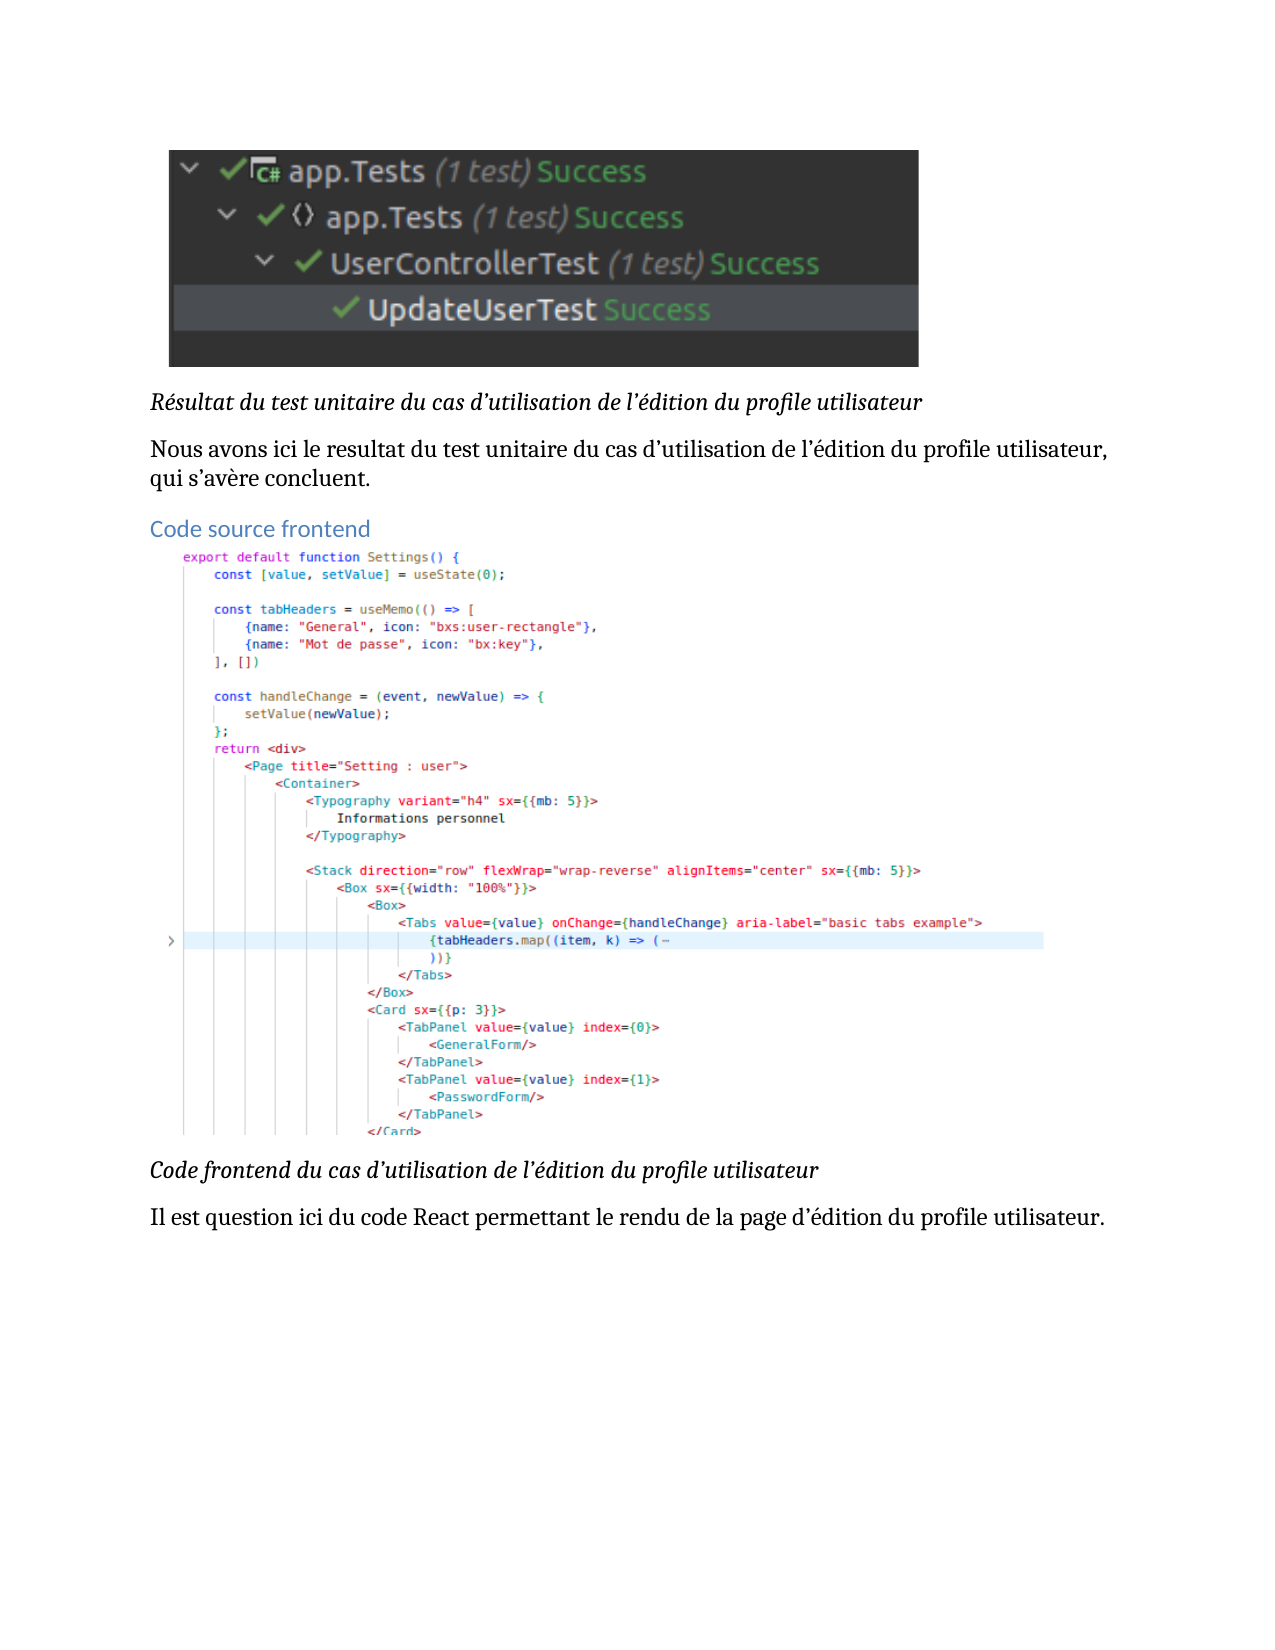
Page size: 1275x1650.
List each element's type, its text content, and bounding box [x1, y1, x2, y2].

picture [168, 150, 919, 367]
text Nous avons ici le resultat du test unitaire du cas d’utilisation de l’édition du profile utilisateur, qui s’avère concluent. [150, 435, 1125, 492]
text Il est question ici du code React permettant le rendu de la page d’édition du profile utilisateur. [150, 1203, 1125, 1232]
text Résultat du test unitaire du cas d’utilisation de l’édition du profile utilisateur [150, 387, 1125, 416]
picture [168, 543, 1044, 1135]
text Code frontend du cas d’utilisation de l’édition du profile utilisateur [150, 1156, 1125, 1184]
subtitle Code source frontend [150, 513, 1125, 544]
